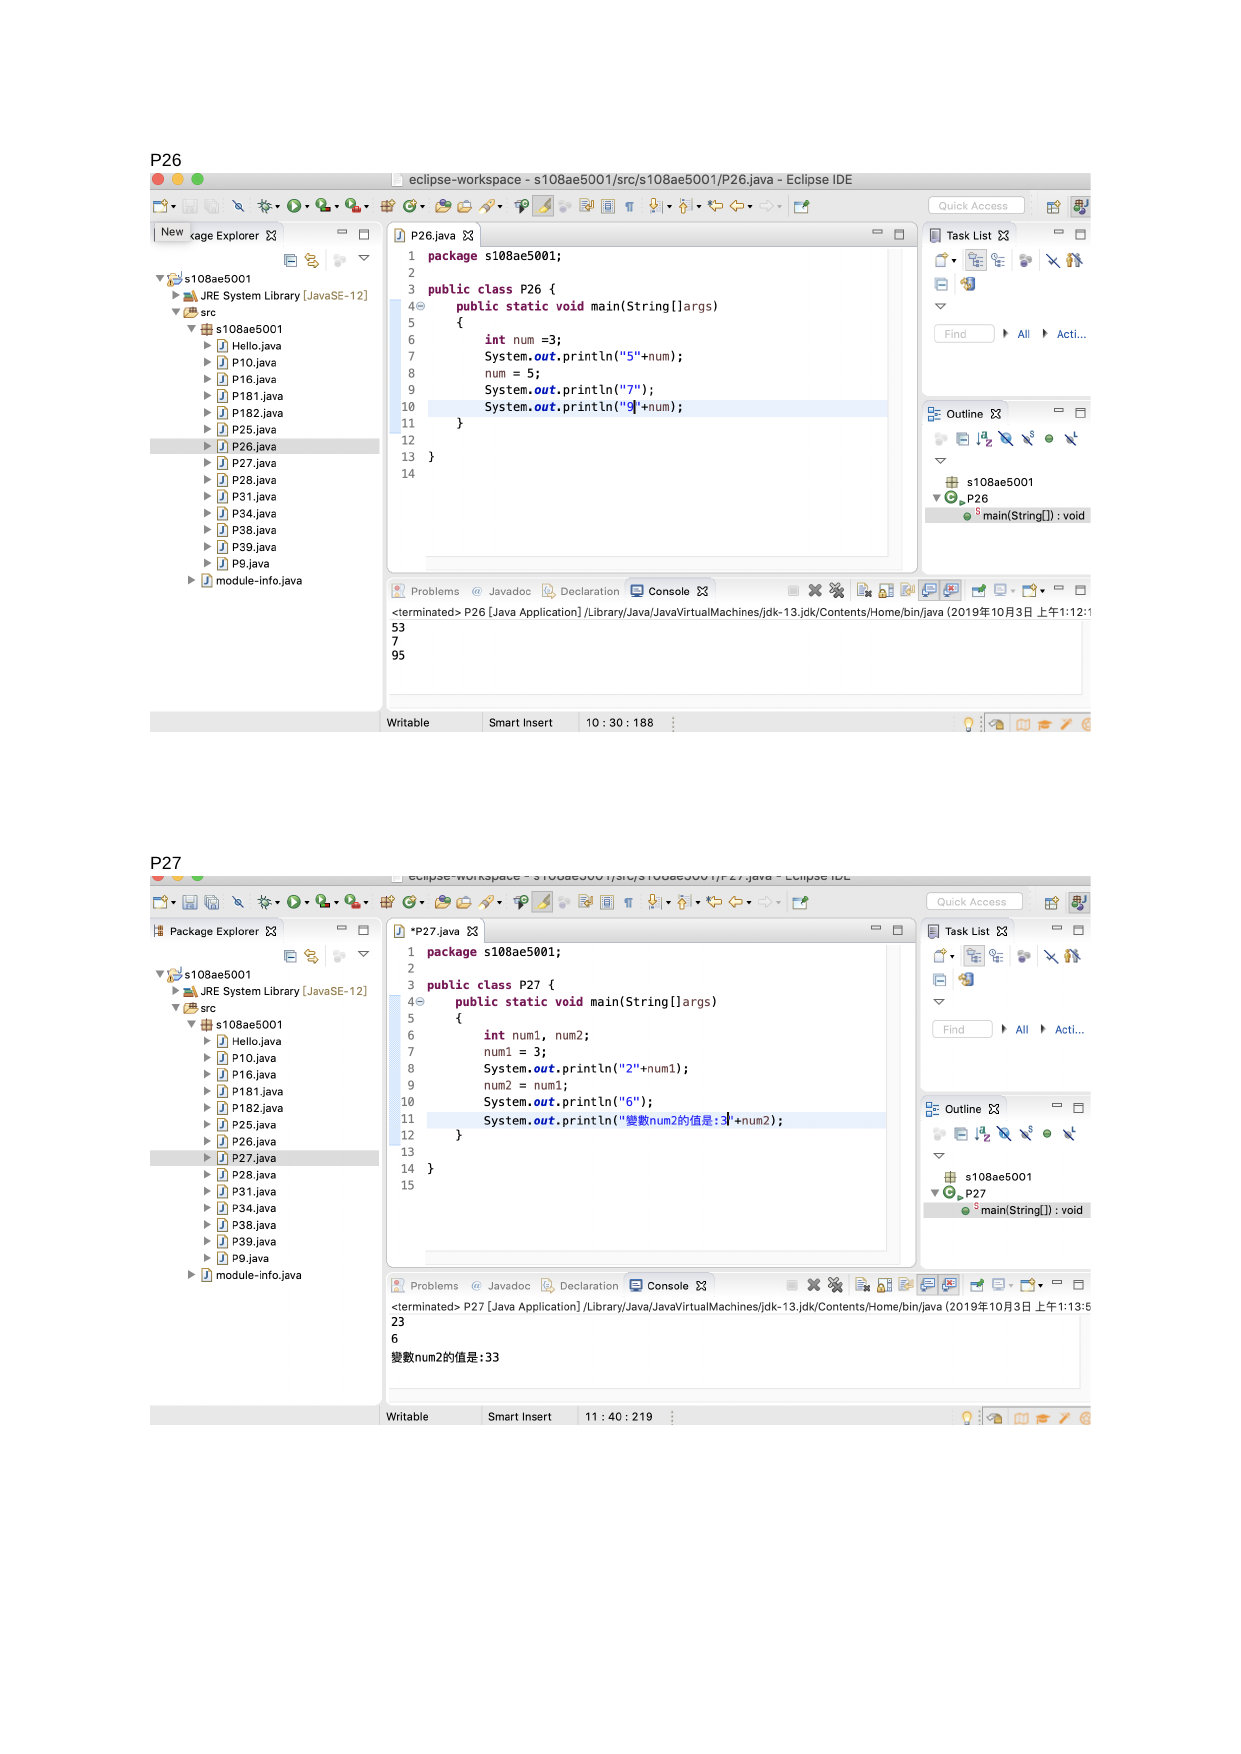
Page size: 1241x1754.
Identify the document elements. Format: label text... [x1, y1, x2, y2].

text P27 [150, 853, 1090, 873]
text P26 [150, 150, 1090, 170]
picture [150, 876, 1091, 1425]
picture [150, 173, 1091, 732]
